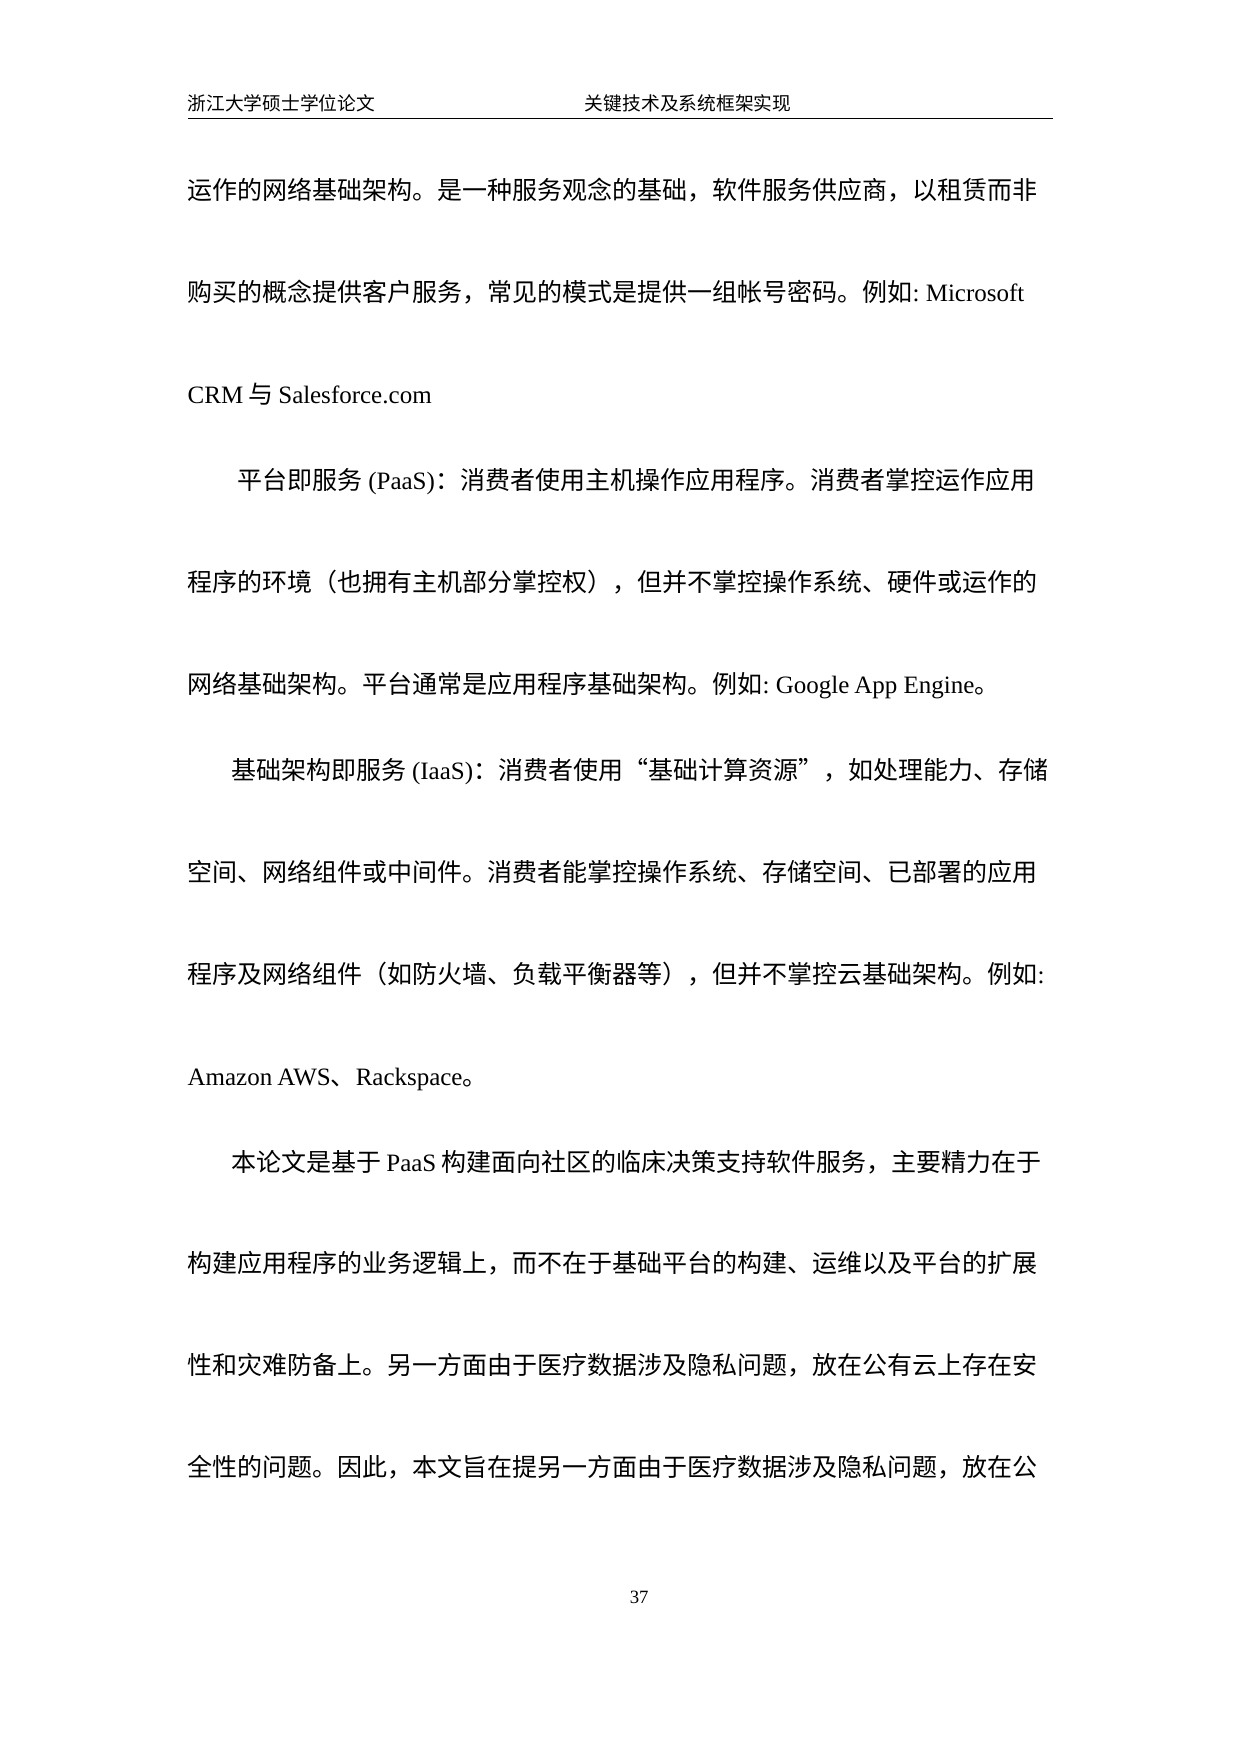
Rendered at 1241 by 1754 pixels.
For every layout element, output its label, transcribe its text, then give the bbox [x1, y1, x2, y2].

text 基础架构即服务 (IaaS)：消费者使用“基础计算资源”，如处理能力、存储空间、网络组件或中间件。消费者能掌控操作系统、存储空间、已部署的应用程序及网络组件（如防火墙、负载平衡器等），但并不掌控云基础架构。例如: Amazon AWS、Rackspace。 [187, 734, 1053, 1108]
text 平台即服务 (PaaS)：消费者使用主机操作应用程序。消费者掌控运作应用程序的环境（也拥有主机部分掌控权），但并不掌控操作系统、硬件或运作的网络基础架构。平台通常是应用程序基础架构。例如: Google App Engine。 [187, 445, 1053, 716]
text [187, 1126, 1053, 1500]
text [187, 155, 1053, 427]
